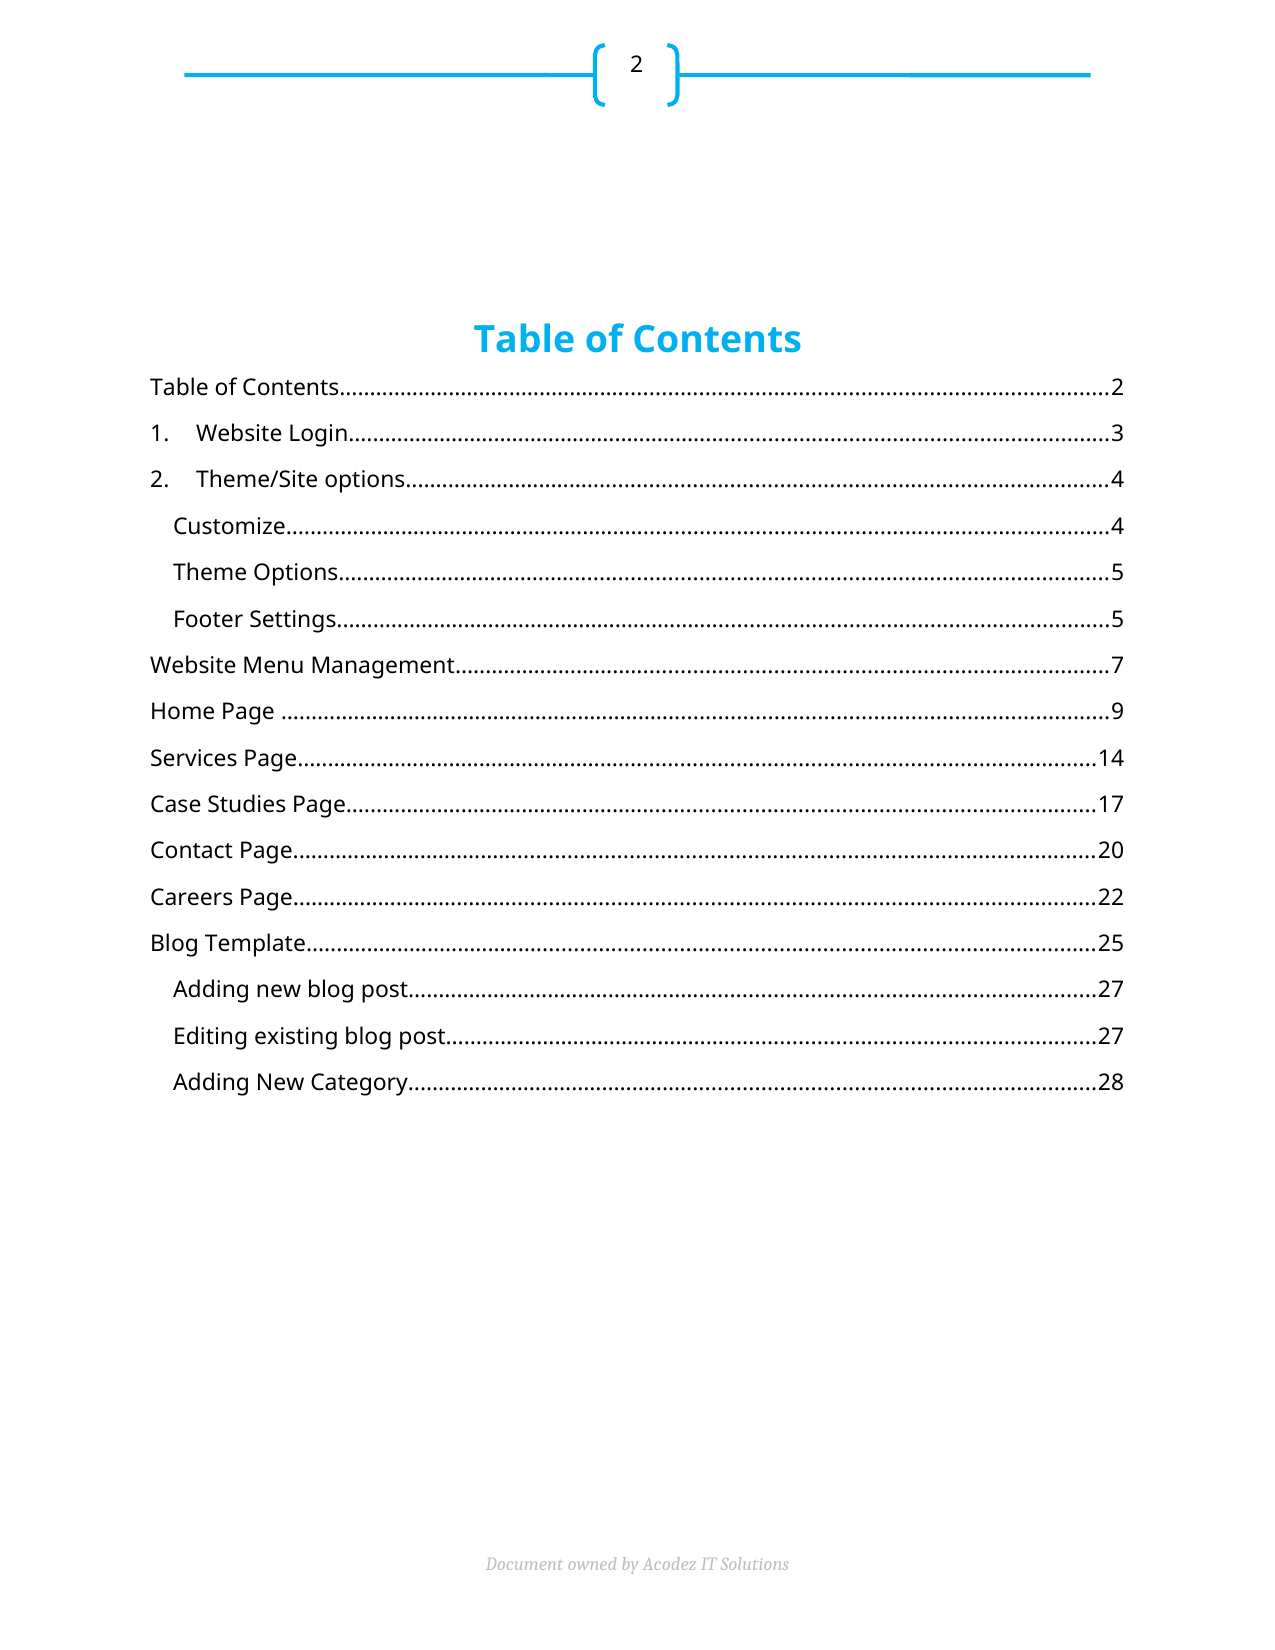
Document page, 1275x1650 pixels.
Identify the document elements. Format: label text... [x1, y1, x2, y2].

subtitle Table of Contents [150, 312, 1125, 363]
